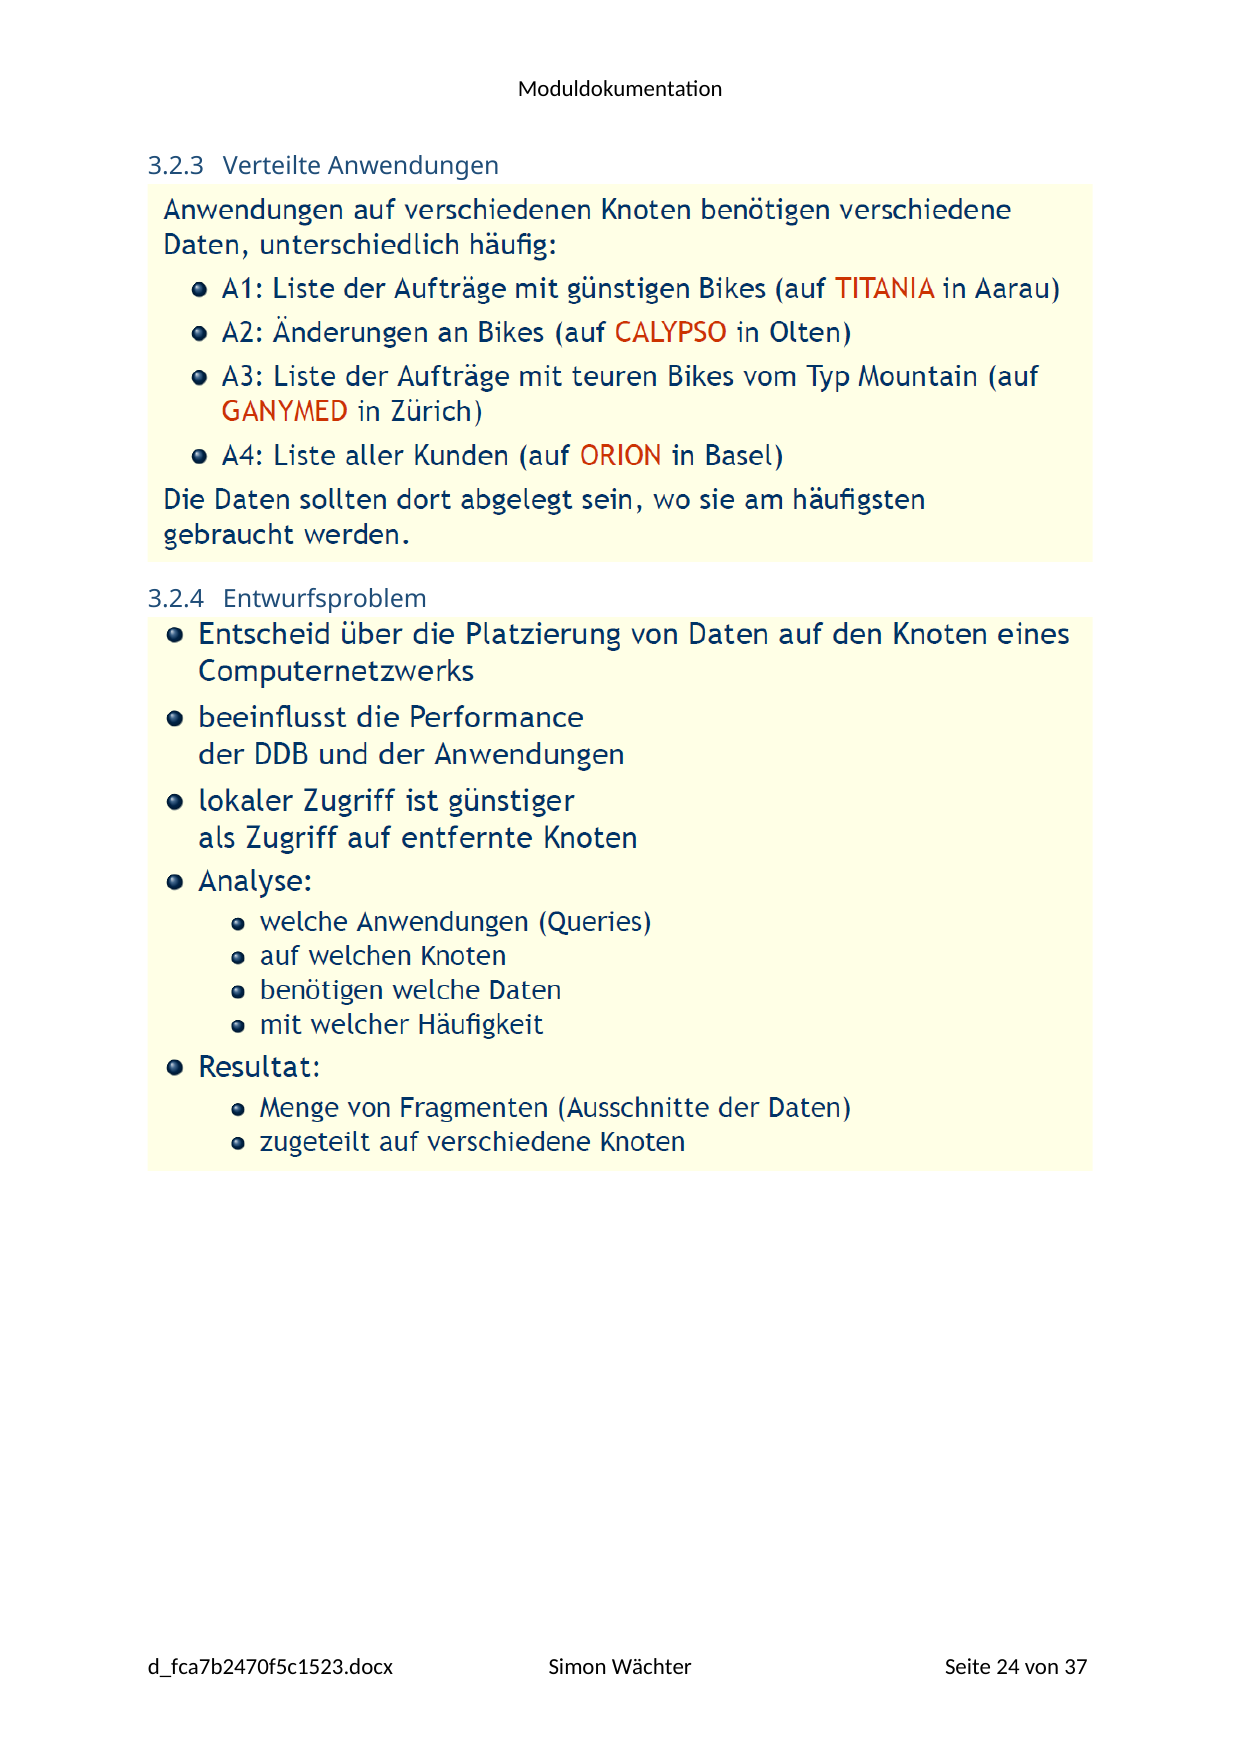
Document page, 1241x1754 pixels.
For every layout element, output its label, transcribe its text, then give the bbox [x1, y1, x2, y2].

picture [147, 184, 1093, 562]
subtitle Verteilte Anwendungen [148, 148, 1093, 182]
picture [147, 617, 1093, 1171]
subtitle Entwurfsproblem [148, 580, 1093, 614]
